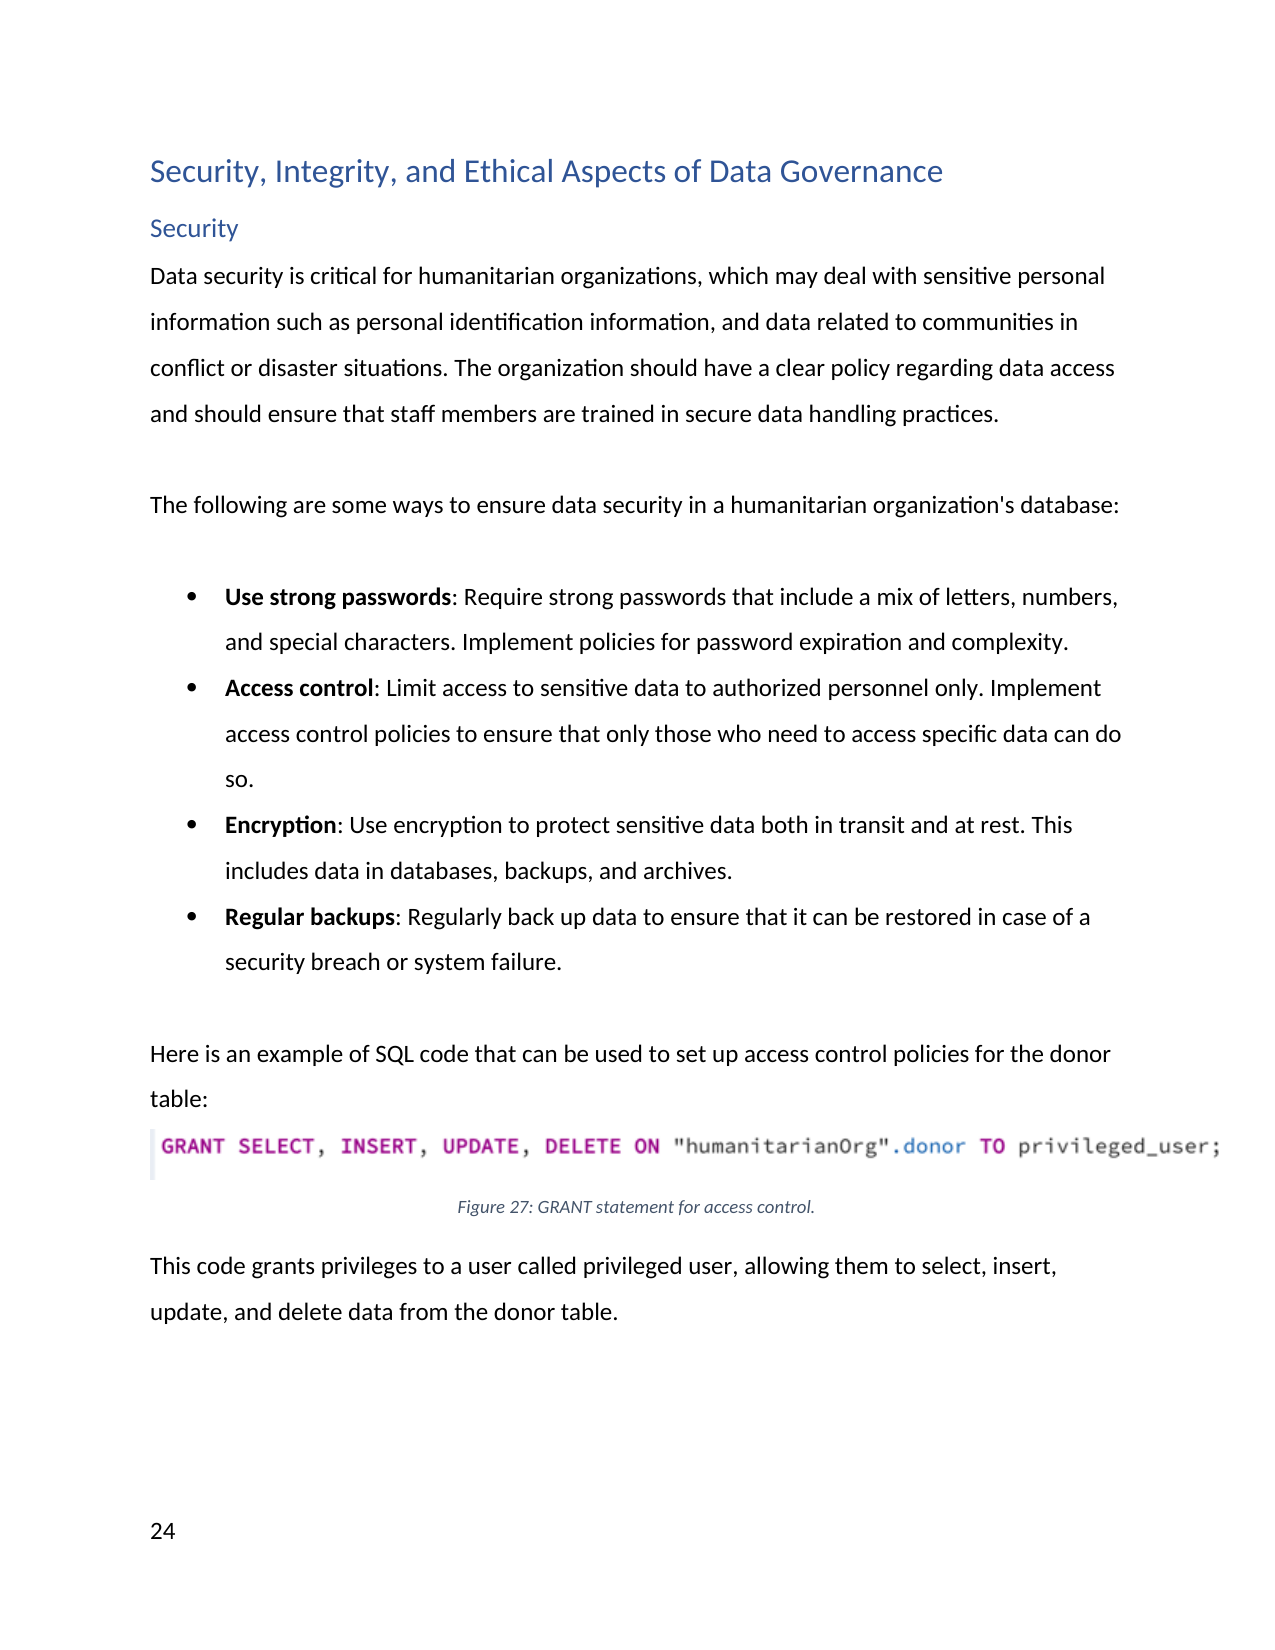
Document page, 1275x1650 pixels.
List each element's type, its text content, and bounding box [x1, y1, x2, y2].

text Security [150, 211, 1125, 244]
list Use strong passwords: Require strong passwords that include a mix of letters, numbers, and special characters. Implement policies for password expiration and complexity. [187, 581, 1125, 657]
text Data security is critical for humanitarian organizations, which may deal with sensitive personal information such as personal identification information, and data related to communities in conflict or disaster situations. The organization should have a clear policy regarding data access and should ensure that staff members are trained in secure data handling practices. [150, 261, 1125, 428]
list Regular backups: Regularly back up data to ensure that it can be restored in case of a security breach or system failure. [187, 901, 1125, 977]
subtitle Security, Integrity, and Ethical Aspects of Data Governance [150, 150, 1125, 191]
text Here is an example of SQL code that can be used to set up access control policies for the donor table: [150, 1038, 1125, 1114]
text This code grants privileges to a user called privileged user, allowing them to select, insert, update, and delete data from the donor table. [150, 1250, 1125, 1327]
list Access control: Limit access to sensitive data to authorized personnel only. Implement access control policies to ensure that only those who need to access specific data can do so. [187, 672, 1125, 794]
text The following are some ways to ensure data security in a humanitarian organization's database: [150, 489, 1125, 520]
list Encryption: Use encryption to protect sensitive data both in transit and at rest. This includes data in databases, backups, and archives. [187, 809, 1125, 886]
picture [150, 1129, 1275, 1180]
text Figure 27: GRANT statement for access control. [150, 1195, 1125, 1218]
